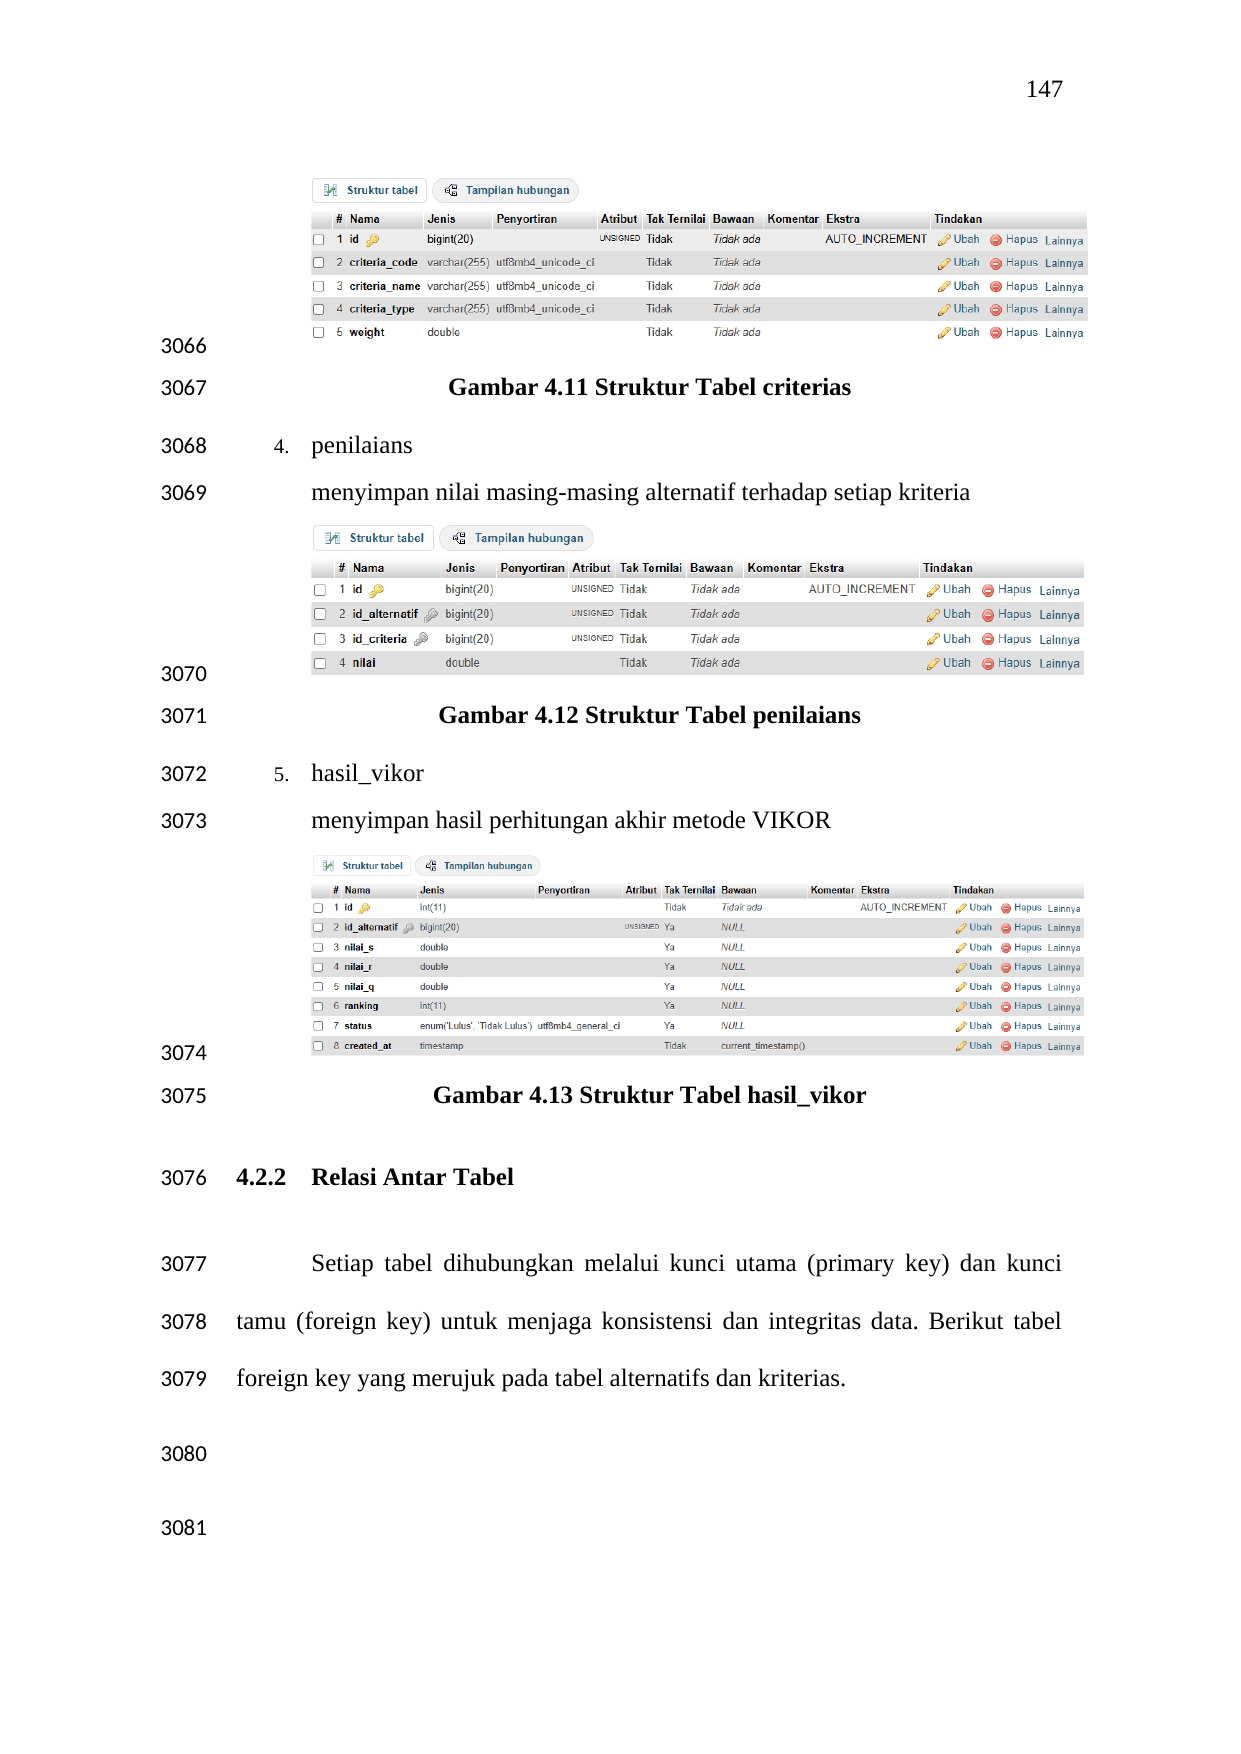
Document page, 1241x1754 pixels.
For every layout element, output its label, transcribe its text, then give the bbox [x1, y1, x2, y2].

picture [311, 177, 1089, 354]
picture [311, 853, 1087, 1061]
text menyimpan nilai masing-masing alternatif terhadap setiap kriteria [311, 477, 1063, 506]
text menyimpan hasil perhitungan akhir metode VIKOR [311, 806, 1063, 834]
list hasil_vikor [274, 758, 1063, 787]
subtitle Relasi Antar Tabel [236, 1162, 1063, 1191]
text Setiap tabel dihubungkan melalui kunci utama (primary key) dan kunci tamu (foreign key) untuk menjaga konsistensi dan integritas data. Berikut tabel foreign key yang merujuk pada tabel alternatifs dan kriterias. [236, 1248, 1063, 1392]
picture [311, 525, 1087, 682]
list penilaians [274, 430, 1063, 458]
